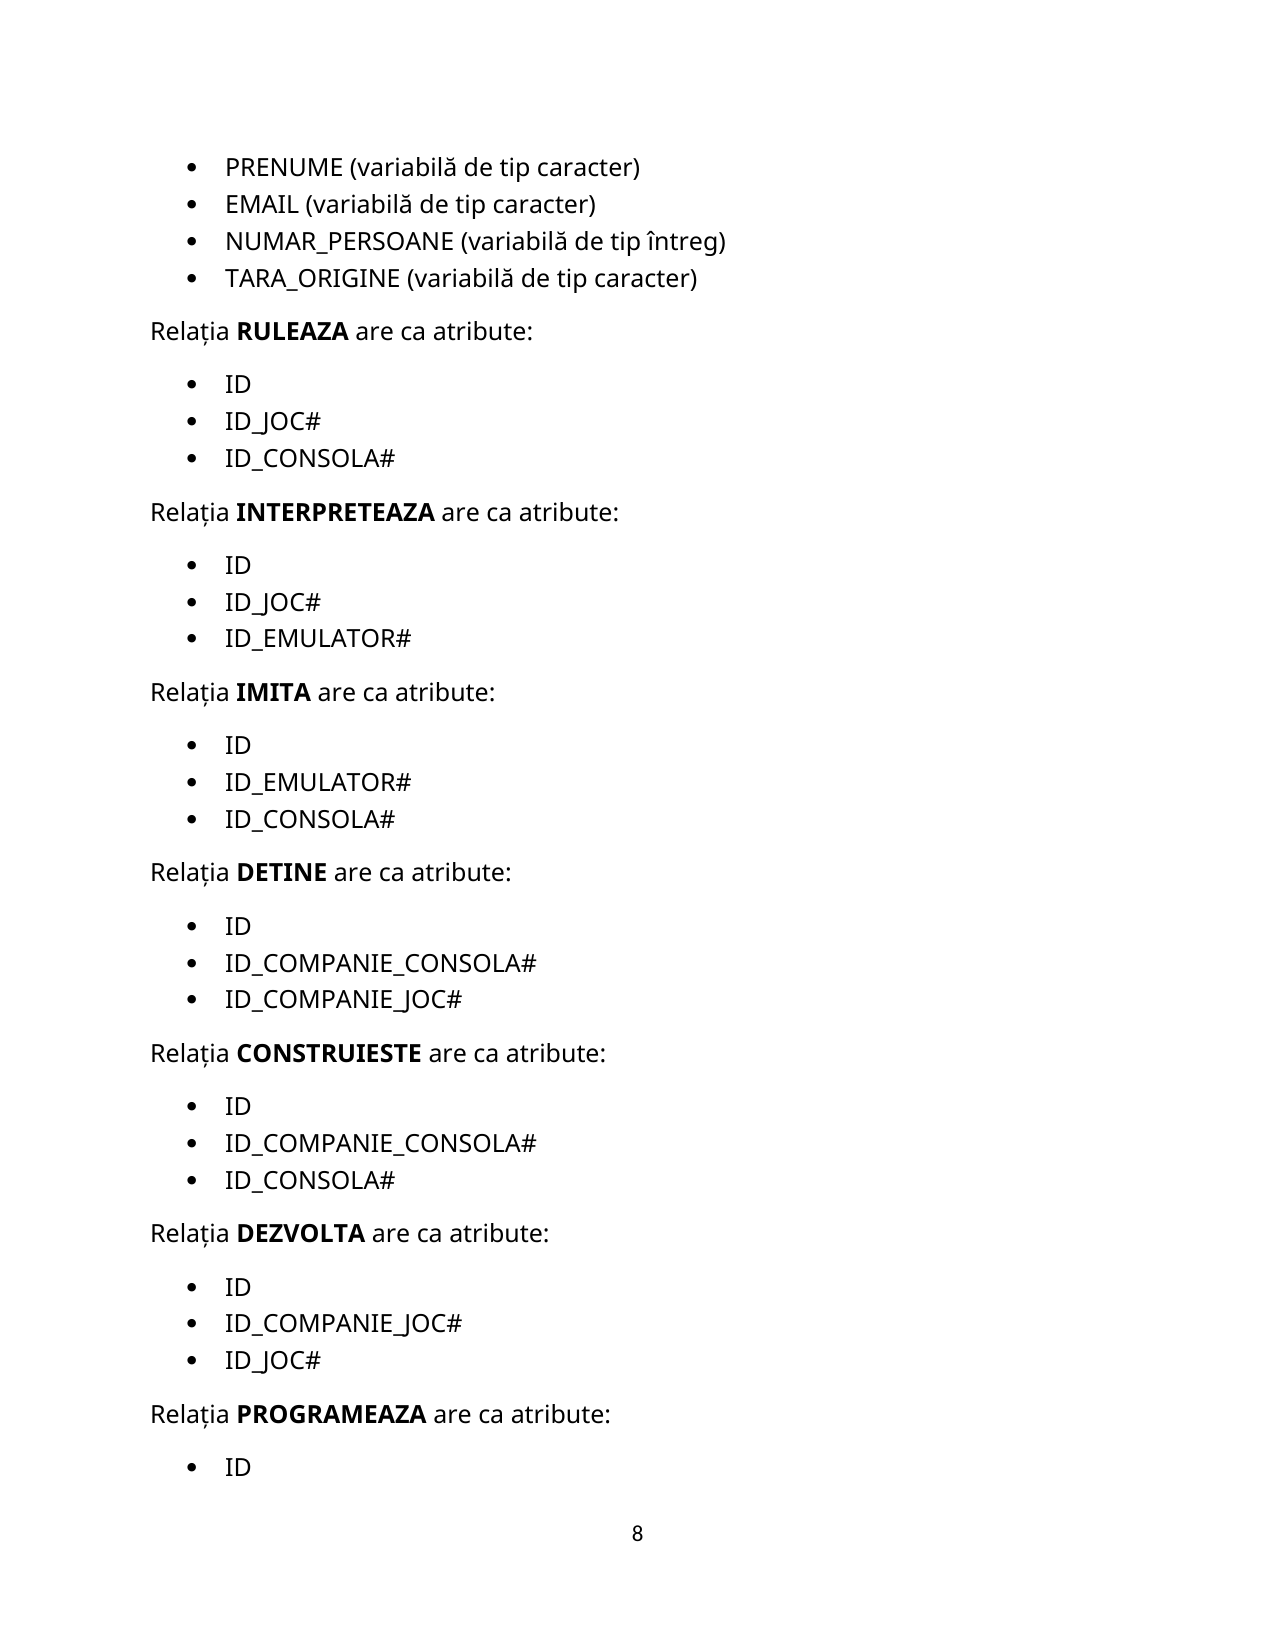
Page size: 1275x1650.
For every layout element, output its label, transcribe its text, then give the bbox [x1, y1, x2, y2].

text Relația PROGRAMEAZA are ca atribute: [150, 1396, 1125, 1430]
list ID_EMULATOR# [187, 621, 1125, 655]
list ID_COMPANIE_CONSOLA# [187, 1126, 1125, 1160]
list ID_COMPANIE_CONSOLA# [187, 945, 1125, 979]
list EMAIL (variabilă de tip caracter) [187, 187, 1125, 221]
list ID [187, 548, 1125, 582]
list ID_CONSOLA# [187, 802, 1125, 836]
list ID_EMULATOR# [187, 765, 1125, 799]
list NUMAR_PERSOANE (variabilă de tip întreg) [187, 223, 1125, 258]
text Relația IMITA are ca atribute: [150, 674, 1125, 709]
text Relația DEZVOLTA are ca atribute: [150, 1216, 1125, 1250]
list ID_CONSOLA# [187, 441, 1125, 475]
list ID [187, 1269, 1125, 1303]
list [187, 260, 1125, 294]
list ID [187, 367, 1125, 401]
list ID_COMPANIE_JOC# [187, 982, 1125, 1016]
list ID_COMPANIE_JOC# [187, 1306, 1125, 1340]
list ID [187, 1089, 1125, 1123]
list PRENUME (variabilă de tip caracter) [187, 150, 1125, 184]
list ID_JOC# [187, 584, 1125, 618]
text Relația RULEAZA are ca atribute: [150, 314, 1125, 348]
list ID_CONSOLA# [187, 1162, 1125, 1196]
list ID [187, 908, 1125, 942]
text Relația DETINE are ca atribute: [150, 855, 1125, 889]
list ID [187, 1450, 1125, 1484]
list ID_JOC# [187, 404, 1125, 438]
text Relația CONSTRUIESTE are ca atribute: [150, 1035, 1125, 1069]
list ID [187, 728, 1125, 762]
text Relația INTERPRETEAZA are ca atribute: [150, 494, 1125, 528]
list ID_JOC# [187, 1343, 1125, 1377]
